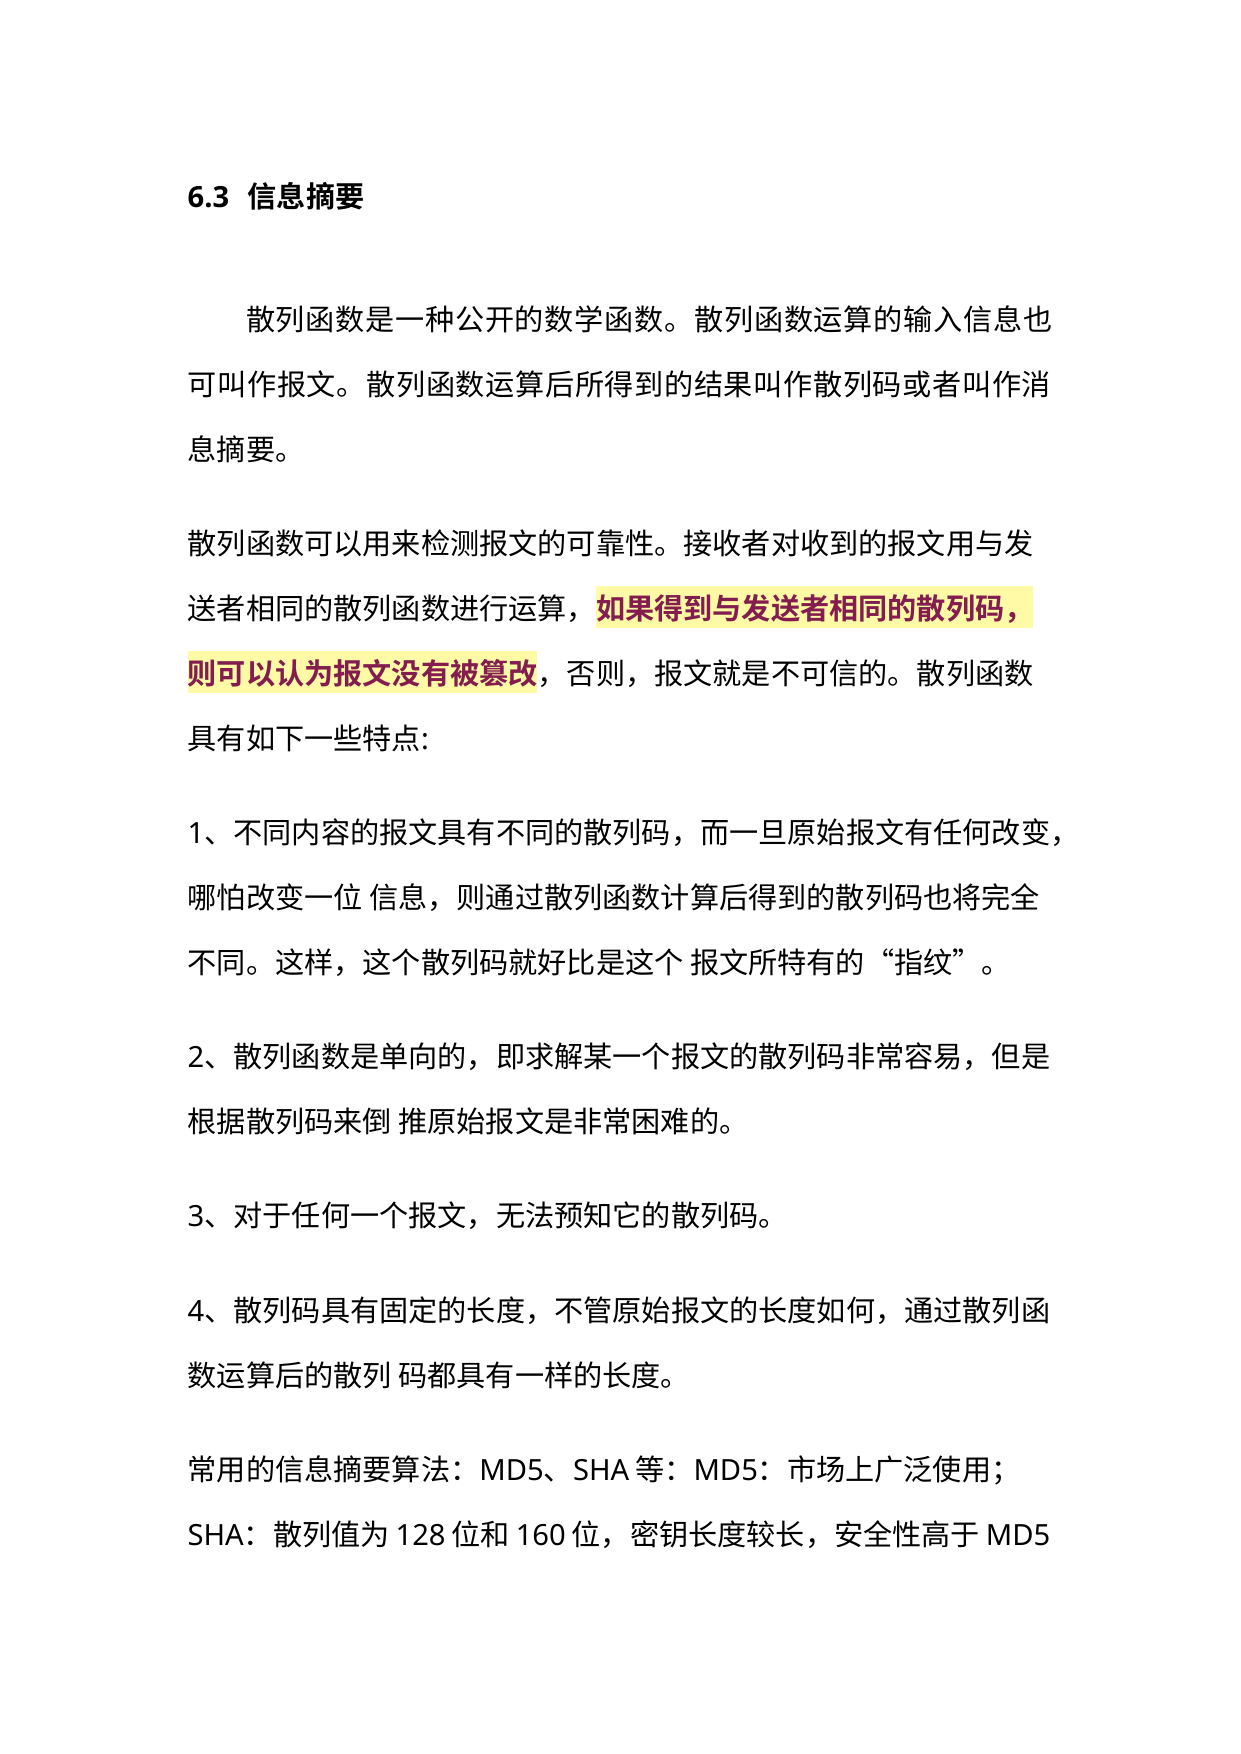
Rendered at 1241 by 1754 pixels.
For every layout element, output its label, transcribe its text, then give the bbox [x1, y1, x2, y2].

text 常用的信息摘要算法：MD5、SHA等：MD5：市场上广泛使用；SHA：散列值为128位和160位，密钥长度较长，安全性高于MD5 [187, 1435, 1053, 1565]
text 3、对于任何一个报文，无法预知它的散列码。 [187, 1182, 1053, 1247]
text 2、散列函数是单向的，即求解某一个报文的散列码非常容易，但是根据散列码来倒 推原始报文是非常困难的。 [187, 1022, 1053, 1152]
text 散列函数是一种公开的数学函数。散列函数运算的输入信息也可叫作报文。散列函数运算后所得到的结果叫作散列码或者叫作消息摘要。 [187, 285, 1053, 480]
text 散列函数可以用来检测报文的可靠性。接收者对收到的报文用与发送者相同的散列函数进行运算，如果得到与发送者相同的散列码，则可以认为报文没有被篡改，否则，报文就是不可信的。散列函数具有如下一些特点: [187, 509, 1053, 769]
subtitle 信息摘要 [187, 162, 1053, 227]
text 4、散列码具有固定的长度，不管原始报文的长度如何，通过散列函数运算后的散列 码都具有一样的长度。 [187, 1276, 1053, 1406]
text 1、不同内容的报文具有不同的散列码，而一旦原始报文有任何改变，哪怕改变一位 信息，则通过散列函数计算后得到的散列码也将完全不同。这样，这个散列码就好比是这个 报文所特有的“指纹”。 [187, 798, 1053, 993]
